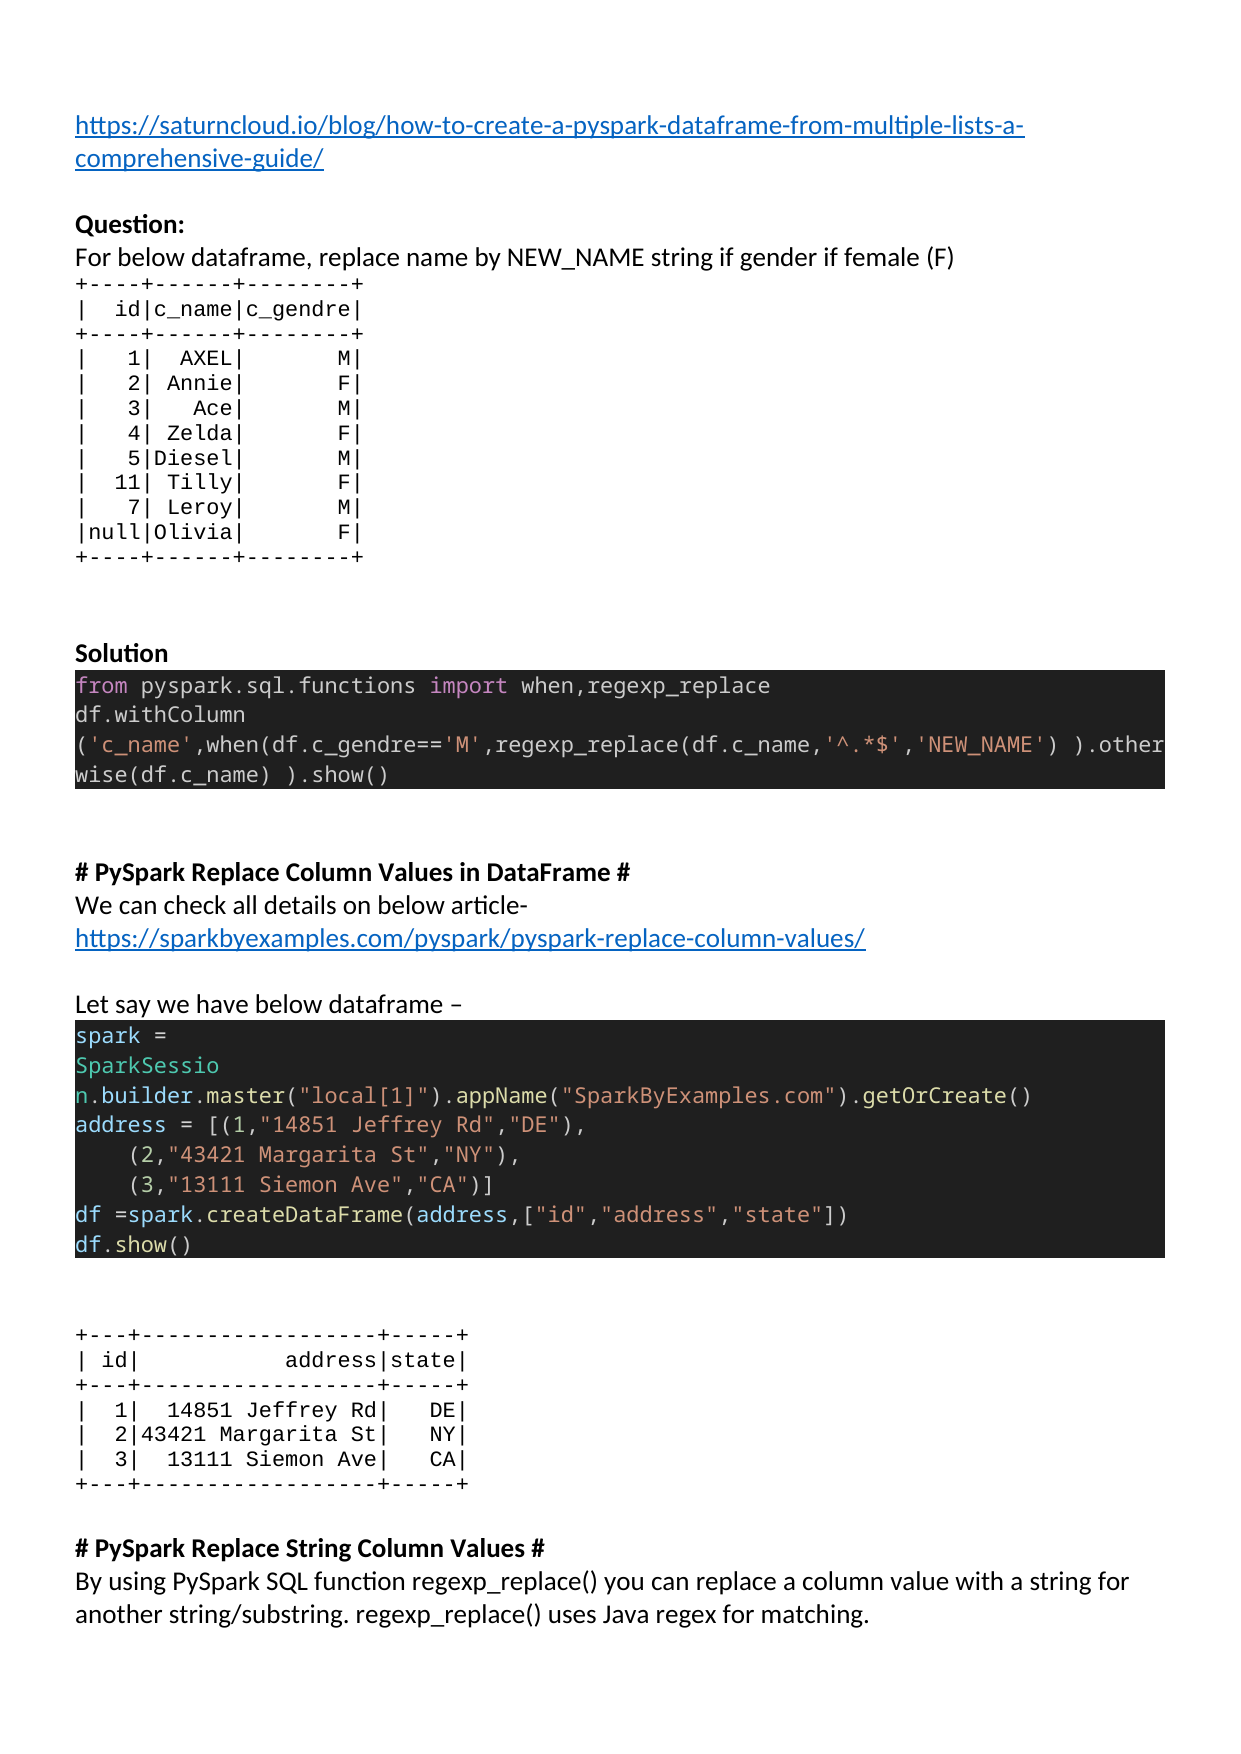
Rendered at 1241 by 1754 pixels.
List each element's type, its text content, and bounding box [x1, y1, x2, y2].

text df =spark.createDataFrame(address,["id","address","state"]) [75, 1199, 1165, 1228]
text | 5|Diesel| M| [75, 447, 1165, 471]
text For below dataframe, replace name by NEW_NAME string if gender if female (F) [75, 240, 1165, 273]
text +---+------------------+-----+ [75, 1374, 1165, 1399]
text (2,"43421 Margarita St","NY"), [75, 1139, 1165, 1169]
text | 1| AXEL| M| [75, 347, 1165, 372]
text | 2| Annie| F| [75, 372, 1165, 397]
text |null|Olivia| F| [75, 521, 1165, 546]
text +---+------------------+-----+ [75, 1473, 1165, 1498]
text +---+------------------+-----+ [75, 1324, 1165, 1349]
text | 3| Ace| M| [75, 397, 1165, 422]
text We can check all details on below article- [75, 888, 1165, 921]
text https://saturncloud.io/blog/how-to-create-a-pyspark-dataframe-from-multiple-lists-a-comprehensive-guide/ [75, 108, 1165, 174]
text from pyspark.sql.functions import when,regexp_replace [75, 670, 1165, 699]
text # PySpark Replace Column Values in DataFrame # [75, 855, 1165, 888]
text | 11| Tilly| F| [75, 471, 1165, 496]
text +----+------+--------+ [75, 273, 1165, 298]
text | 3| 13111 Siemon Ave| CA| [75, 1448, 1165, 1473]
text https://sparkbyexamples.com/pyspark/pyspark-replace-column-values/ [75, 921, 1165, 954]
text df.withColumn('c_name',when(df.c_gendre=='M',regexp_replace(df.c_name,'^.*$','NEW_NAME') ).otherwise(df.c_name) ).show() [75, 699, 1165, 789]
text | 2|43421 Margarita St| NY| [75, 1423, 1165, 1448]
text | id| address|state| [75, 1349, 1165, 1374]
text | 4| Zelda| F| [75, 422, 1165, 447]
text By using PySpark SQL function regexp_replace() you can replace a column value with a string for another string/substring. regexp_replace() uses Java regex for matching. [75, 1564, 1165, 1630]
text Solution [75, 637, 1165, 670]
text spark = SparkSession.builder.master("local[1]").appName("SparkByExamples.com").getOrCreate() [75, 1020, 1165, 1109]
text Let say we have below dataframe – [75, 987, 1165, 1020]
text (3,"13111 Siemon Ave","CA")] [75, 1169, 1165, 1199]
text df.show() [75, 1228, 1165, 1258]
text address = [(1,"14851 Jeffrey Rd","DE"), [75, 1109, 1165, 1139]
text | 7| Leroy| M| [75, 496, 1165, 521]
text | 1| 14851 Jeffrey Rd| DE| [75, 1399, 1165, 1423]
text # PySpark Replace String Column Values # [75, 1531, 1165, 1564]
text | id|c_name|c_gendre| [75, 298, 1165, 323]
text +----+------+--------+ [75, 546, 1165, 571]
text Question: [75, 207, 1165, 240]
text +----+------+--------+ [75, 323, 1165, 347]
